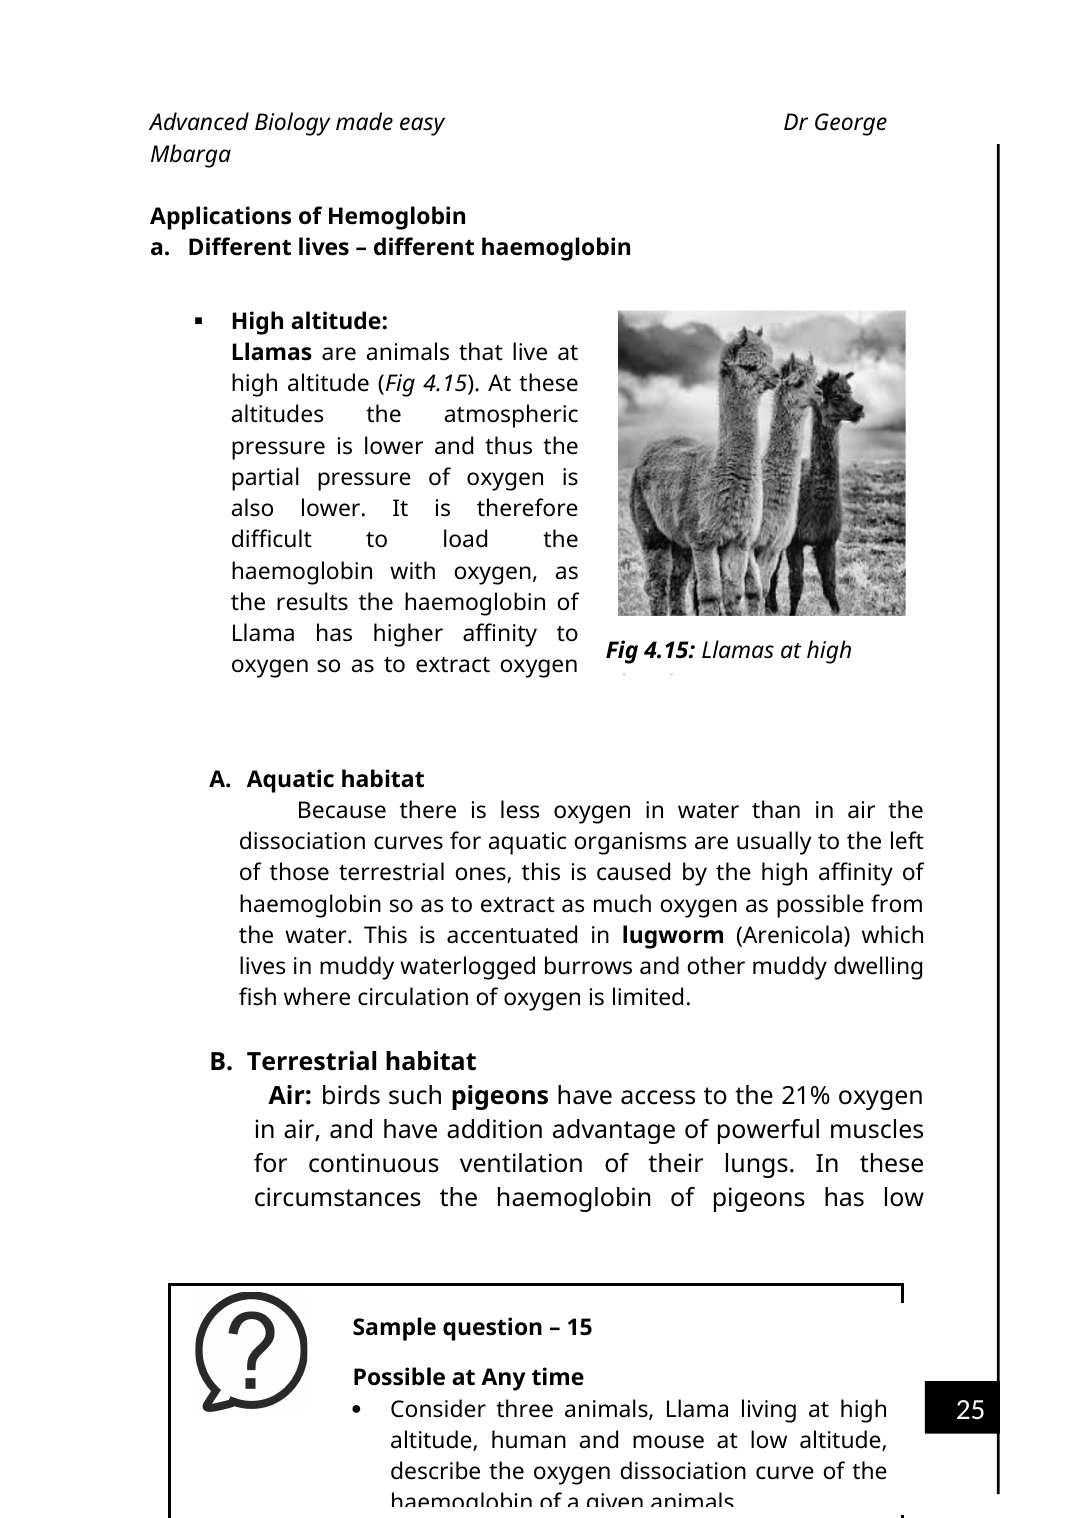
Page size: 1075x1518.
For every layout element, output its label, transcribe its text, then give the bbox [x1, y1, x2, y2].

list Different lives – different haemoglobin [150, 231, 925, 262]
list Aquatic habitat [209, 762, 925, 794]
picture [605, 304, 906, 616]
text Because there is less oxygen in water than in air the dissociation curves for aquatic organisms are usually to the left of those terrestrial ones, this is caused by the high affinity of haemoglobin so as to extract as much oxygen as possible from the water. This is accentuated in lugworm (Arenicola) which lives in muddy waterlogged burrows and other muddy dwelling fish where circulation of oxygen is limited. [194, 794, 925, 1012]
list Terrestrial habitat [209, 1044, 925, 1078]
text Applications of Hemoglobin [150, 200, 925, 231]
picture [195, 1292, 308, 1412]
